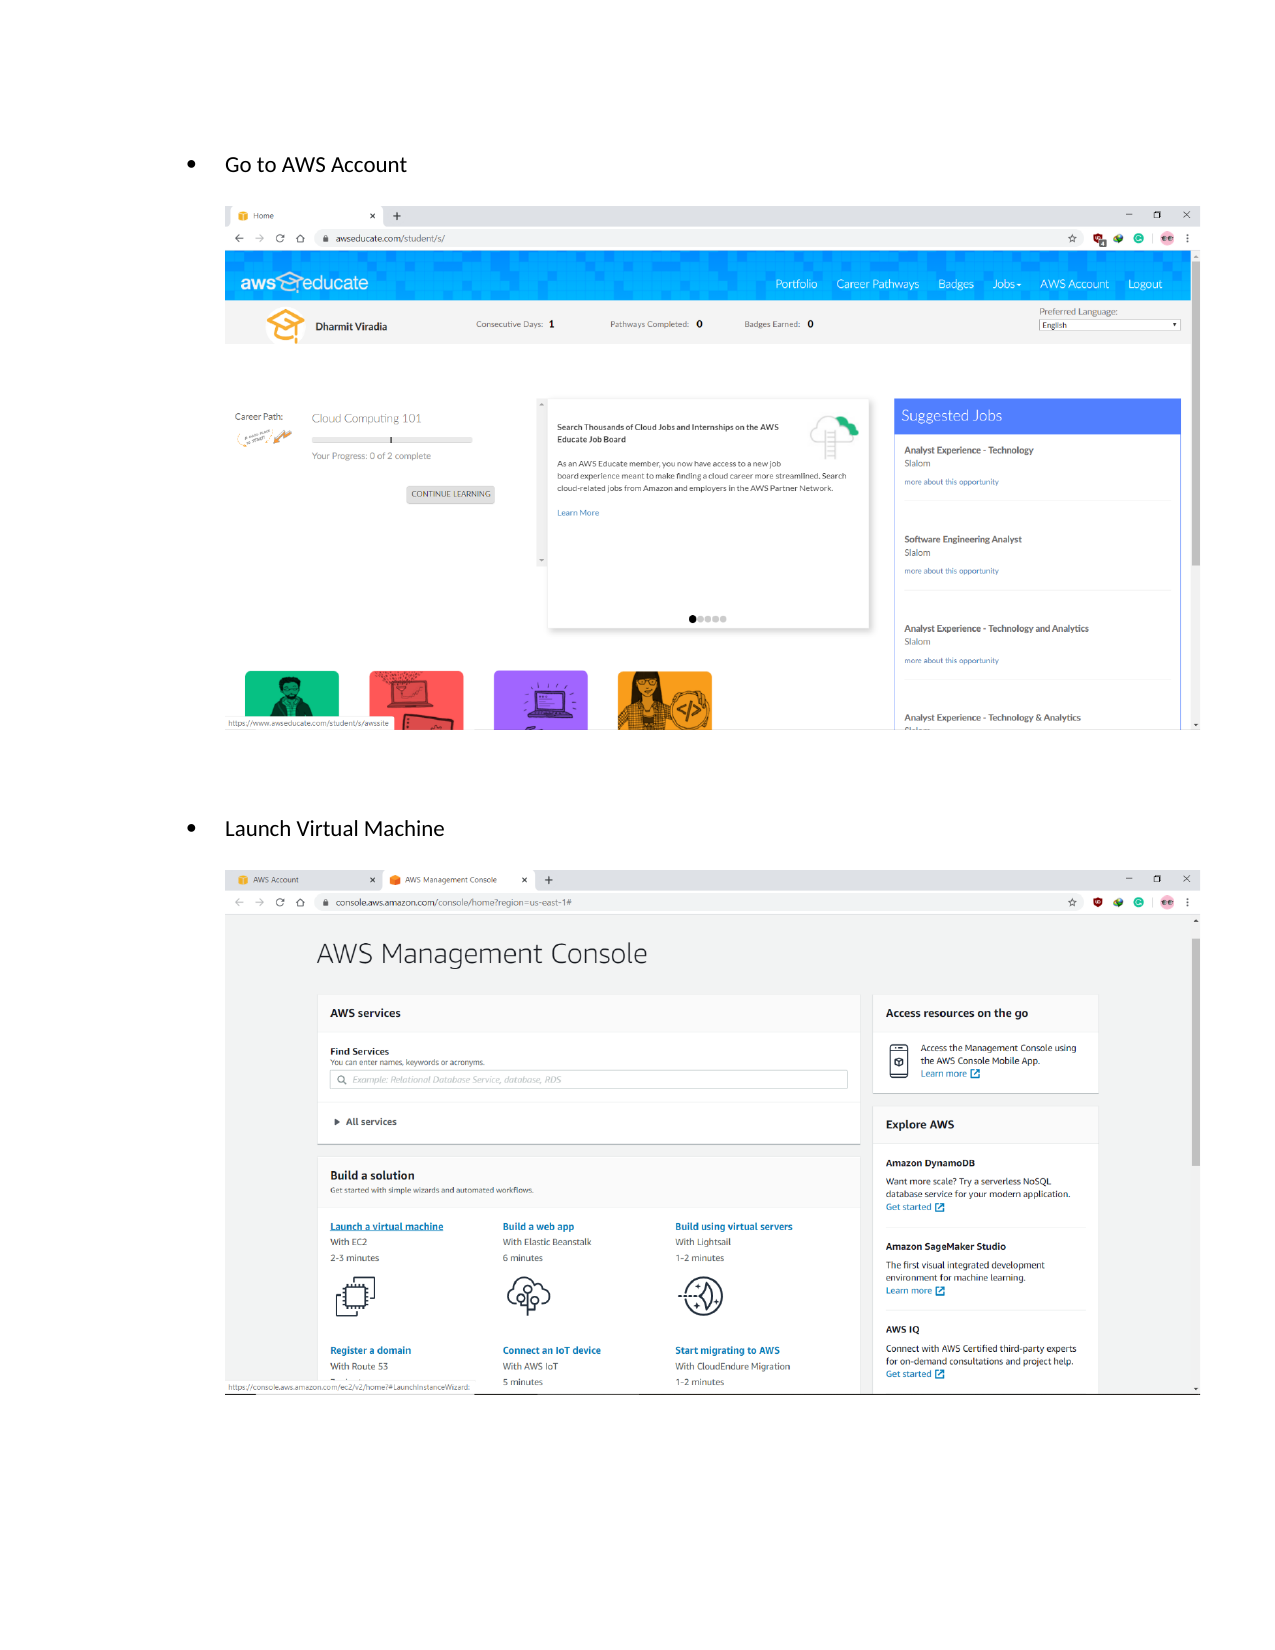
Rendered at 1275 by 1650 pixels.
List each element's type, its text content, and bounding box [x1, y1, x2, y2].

picture [225, 206, 1200, 730]
list Go to AWS Account [187, 150, 1125, 178]
picture [257, 279, 275, 289]
picture [242, 279, 257, 290]
list Launch Virtual Machine [187, 814, 1125, 842]
picture [225, 870, 1200, 1395]
